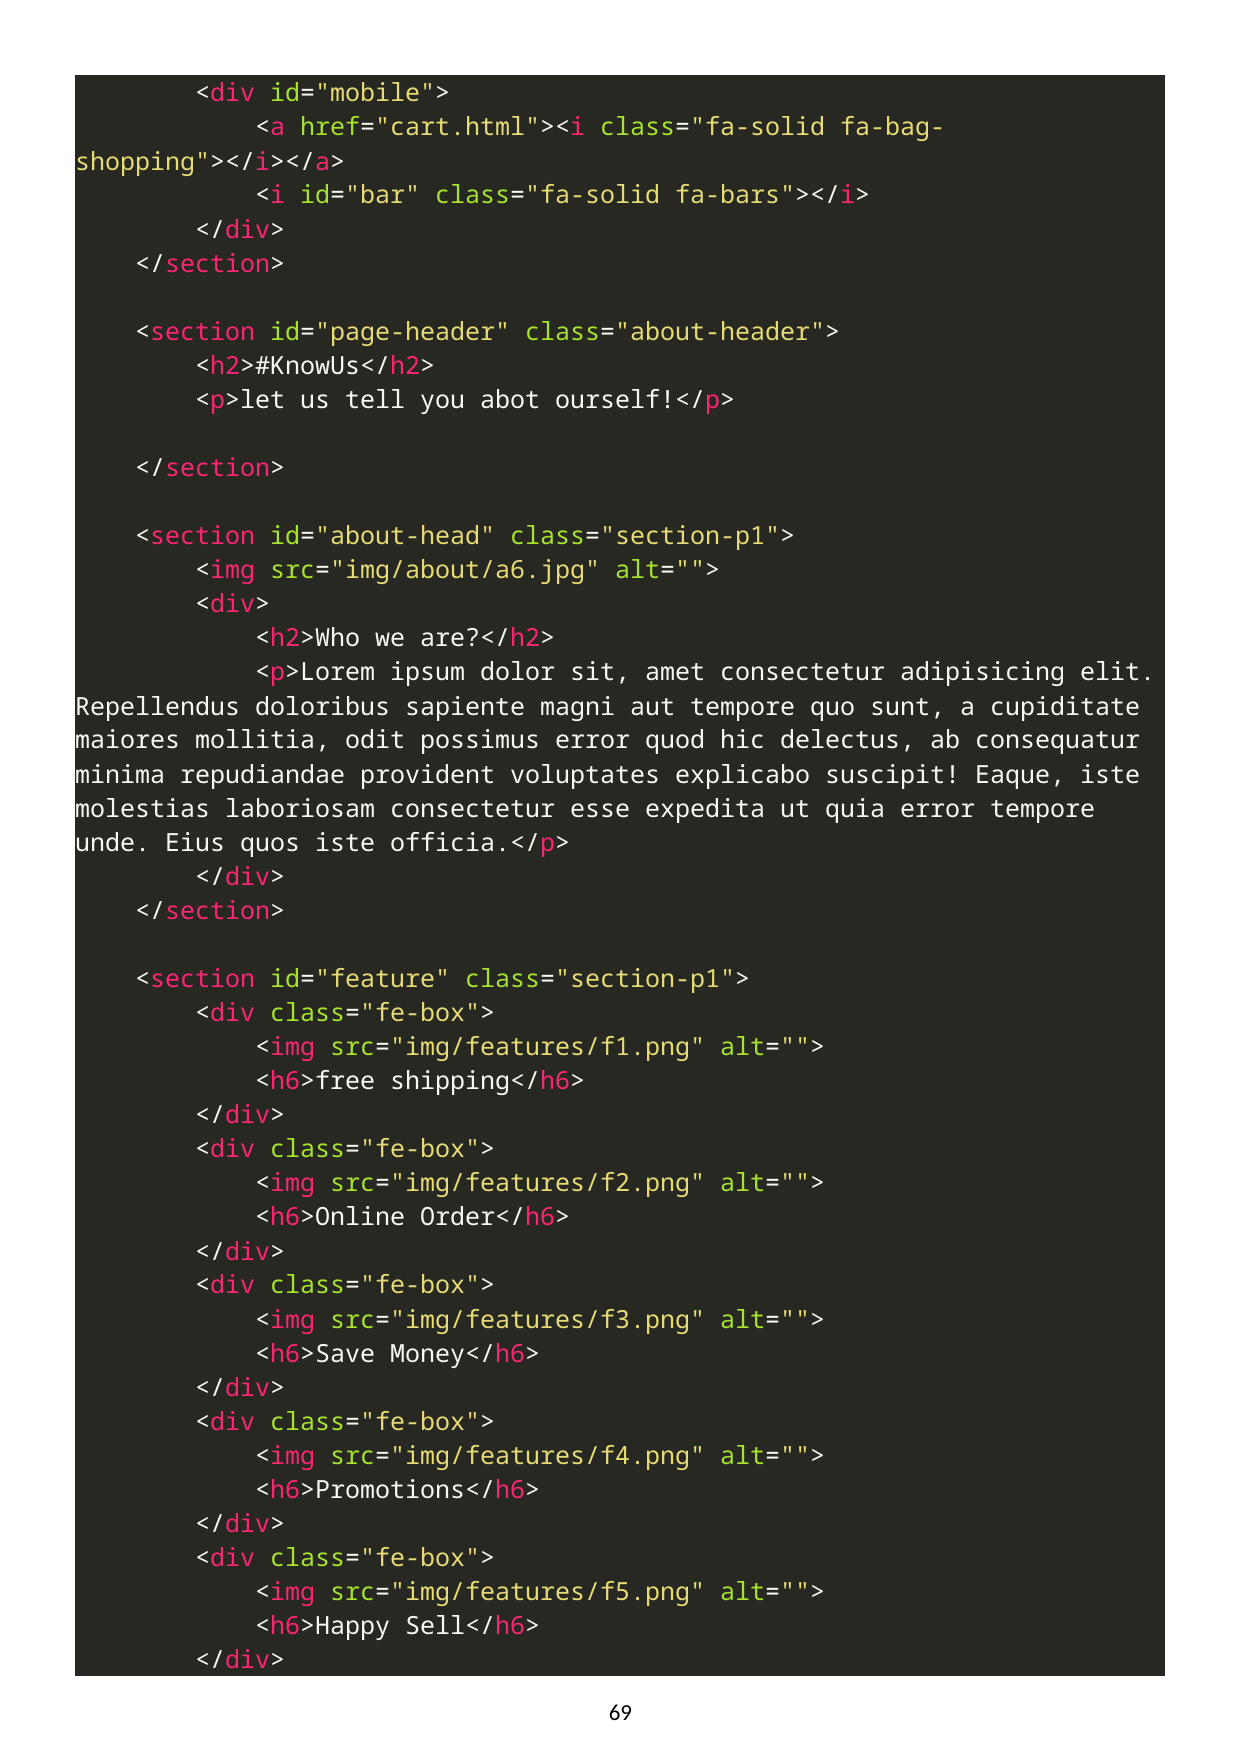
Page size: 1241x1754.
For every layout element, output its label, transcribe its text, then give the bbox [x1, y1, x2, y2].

text </section> [75, 245, 1165, 279]
text <div class="fe-box"> [75, 995, 1165, 1029]
text <h6>Save Money</h6> [75, 1335, 1165, 1369]
text <img src="img/features/f2.png" alt=""> [75, 1165, 1165, 1199]
text <h2>#KnowUs</h2> [75, 347, 1165, 382]
text <h6>Promotions</h6> [75, 1472, 1165, 1506]
text <img src="img/features/f5.png" alt=""> [75, 1574, 1165, 1608]
text </div> [75, 1642, 1165, 1676]
text <div id="mobile"> [75, 75, 1165, 109]
text <section id="feature" class="section-p1"> [75, 961, 1165, 995]
text <h6>Online Order</h6> [75, 1199, 1165, 1233]
text <section id="about-head" class="section-p1"> [75, 518, 1165, 552]
text </div> [75, 1097, 1165, 1131]
text <img src="img/about/a6.jpg" alt=""> [75, 552, 1165, 586]
text <i id="bar" class="fa-solid fa-bars"></i> [75, 177, 1165, 211]
text </div> [75, 1506, 1165, 1540]
text <p>let us tell you abot ourself!</p> [75, 382, 1165, 416]
text <section id="page-header" class="about-header"> [75, 313, 1165, 347]
text <img src="img/features/f3.png" alt=""> [75, 1301, 1165, 1335]
text </div> [75, 211, 1165, 245]
text </div> [75, 858, 1165, 892]
text </div> [75, 1369, 1165, 1403]
text <img src="img/features/f1.png" alt=""> [75, 1029, 1165, 1063]
text <a href="cart.html"><i class="fa-solid fa-bag-shopping"></i></a> [75, 109, 1165, 177]
text <div class="fe-box"> [75, 1540, 1165, 1574]
text </section> [75, 450, 1165, 484]
text <h2>Who we are?</h2> [75, 620, 1165, 654]
text </div> [75, 1233, 1165, 1267]
text <img src="img/features/f4.png" alt=""> [75, 1437, 1165, 1472]
text <div class="fe-box"> [75, 1267, 1165, 1301]
text <h6>free shipping</h6> [75, 1063, 1165, 1097]
text <h6>Happy Sell</h6> [75, 1608, 1165, 1642]
text </section> [75, 892, 1165, 927]
text <div class="fe-box"> [75, 1131, 1165, 1165]
text <p>Lorem ipsum dolor sit, amet consectetur adipisicing elit. Repellendus doloribus sapiente magni aut tempore quo sunt, a cupiditate maiores mollitia, odit possimus error quod hic delectus, ab consequatur minima repudiandae provident voluptates explicabo suscipit! Eaque, iste molestias laboriosam consectetur esse expedita ut quia error tempore unde. Eius quos iste officia.</p> [75, 654, 1165, 858]
text <div class="fe-box"> [75, 1403, 1165, 1437]
text <div> [75, 586, 1165, 620]
